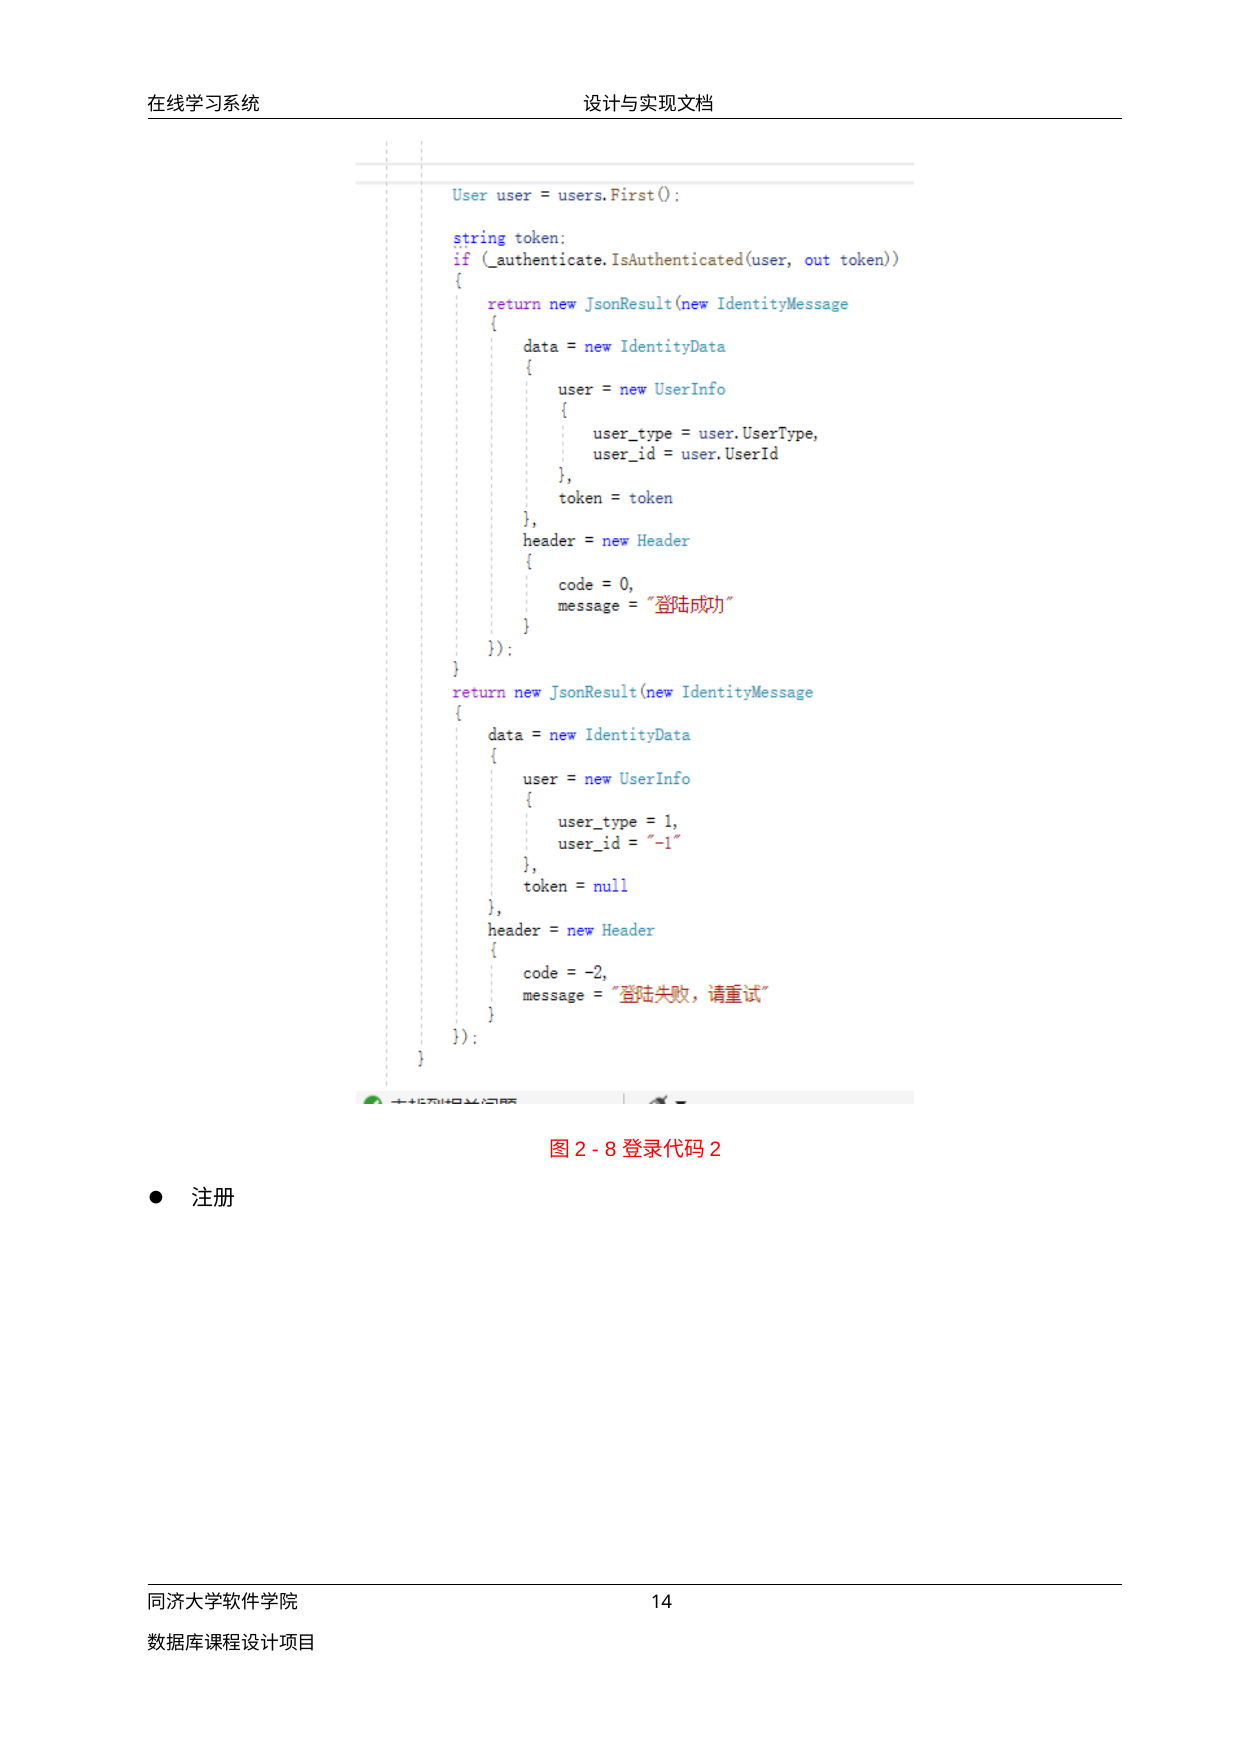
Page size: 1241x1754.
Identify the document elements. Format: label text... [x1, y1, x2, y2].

picture [355, 141, 915, 1104]
text 图 2 - 8 登录代码2 [148, 1131, 1122, 1164]
list 注册 [148, 1179, 1122, 1212]
